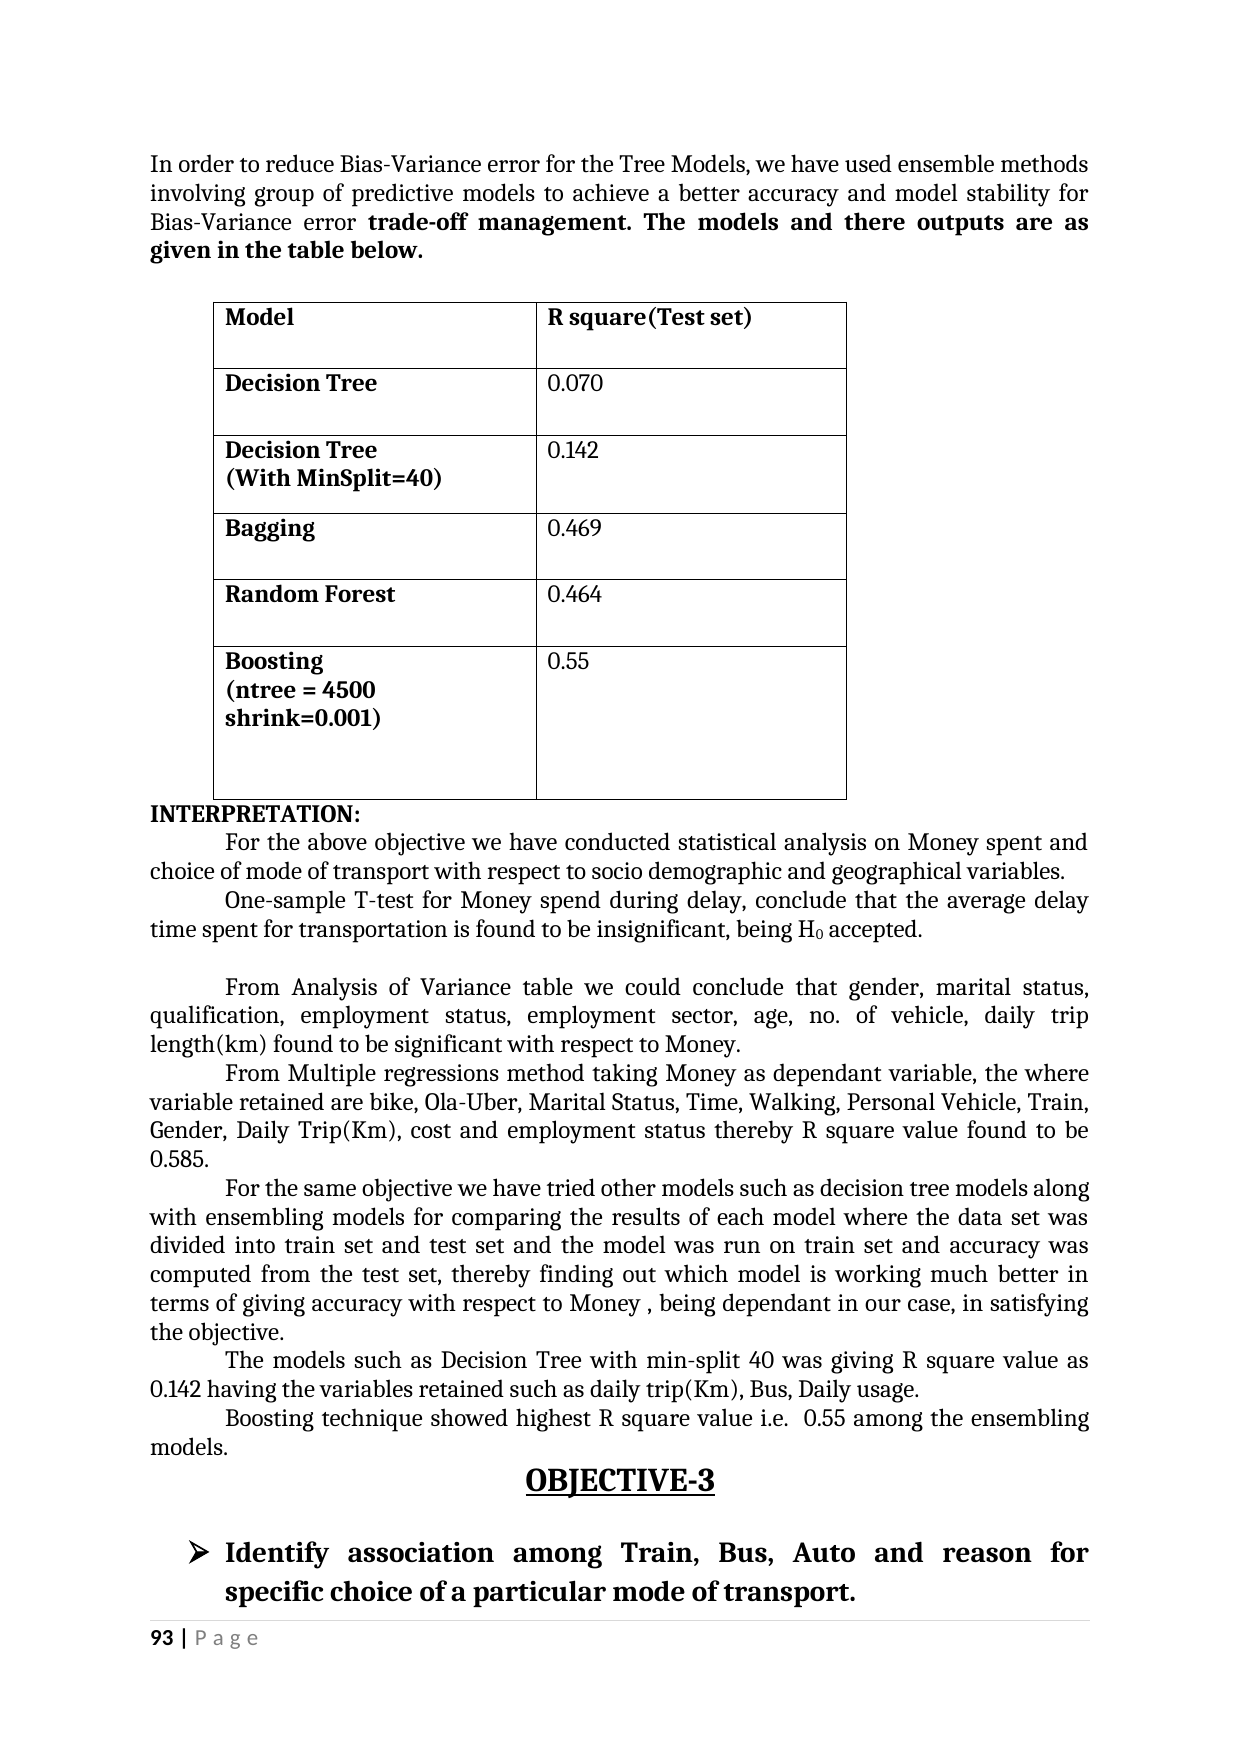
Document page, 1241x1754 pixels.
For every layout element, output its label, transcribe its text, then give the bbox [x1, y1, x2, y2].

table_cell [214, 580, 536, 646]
text INTERPRETATION: [150, 799, 1090, 828]
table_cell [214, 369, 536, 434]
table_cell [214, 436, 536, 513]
text From Multiple regressions method taking Money as dependant variable, the where variable retained are bike, Ola-Uber, Marital Status, Time, Walking, Personal Vehicle, Train, Gender, Daily Trip(Km), cost and employment status thereby R square value found to be 0.585. [150, 1059, 1090, 1174]
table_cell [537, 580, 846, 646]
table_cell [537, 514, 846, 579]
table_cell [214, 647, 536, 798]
text Boosting technique showed highest R square value i.e. 0.55 among the ensembling models. [150, 1404, 1090, 1461]
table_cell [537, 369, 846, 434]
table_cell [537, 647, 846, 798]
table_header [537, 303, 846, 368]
text From Analysis of Variance table we could conclude that gender, marital status, qualification, employment status, employment sector, age, no. of vehicle, daily trip length(km) found to be significant with respect to Money. [150, 972, 1090, 1059]
text The models such as Decision Tree with min-split 40 was giving R square value as 0.142 having the variables retained such as daily trip(Km), Bus, Daily usage. [150, 1346, 1090, 1404]
text In order to reduce Bias-Variance error for the Tree Models, we have used ensemble methods involving group of predictive models to achieve a better accuracy and model stability for Bias-Variance error trade-off management. The models and there outputs are as given in the table below. [150, 150, 1090, 265]
text One-sample T-test for Money spend during delay, conclude that the average delay time spent for transportation is found to be insignificant, being H0 accepted. [150, 886, 1090, 943]
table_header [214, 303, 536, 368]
text For the above objective we have conducted statistical analysis on Money spent and choice of mode of transport with respect to socio demographic and geographical variables. [150, 828, 1090, 886]
list Identify association among Train, Bus, Auto and reason for specific choice of a particular mode of transport. [187, 1536, 1090, 1608]
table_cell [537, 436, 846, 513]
text For the same objective we have tried other models such as decision tree models along with ensembling models for comparing the results of each model where the data set was divided into train set and test set and the model was run on train set and accuracy was computed from the test set, thereby finding out which model is working much better in terms of giving accuracy with respect to Money , being dependant in our case, in satisfying the objective. [150, 1174, 1090, 1346]
text OBJECTIVE-3 [150, 1461, 1090, 1499]
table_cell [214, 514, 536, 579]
